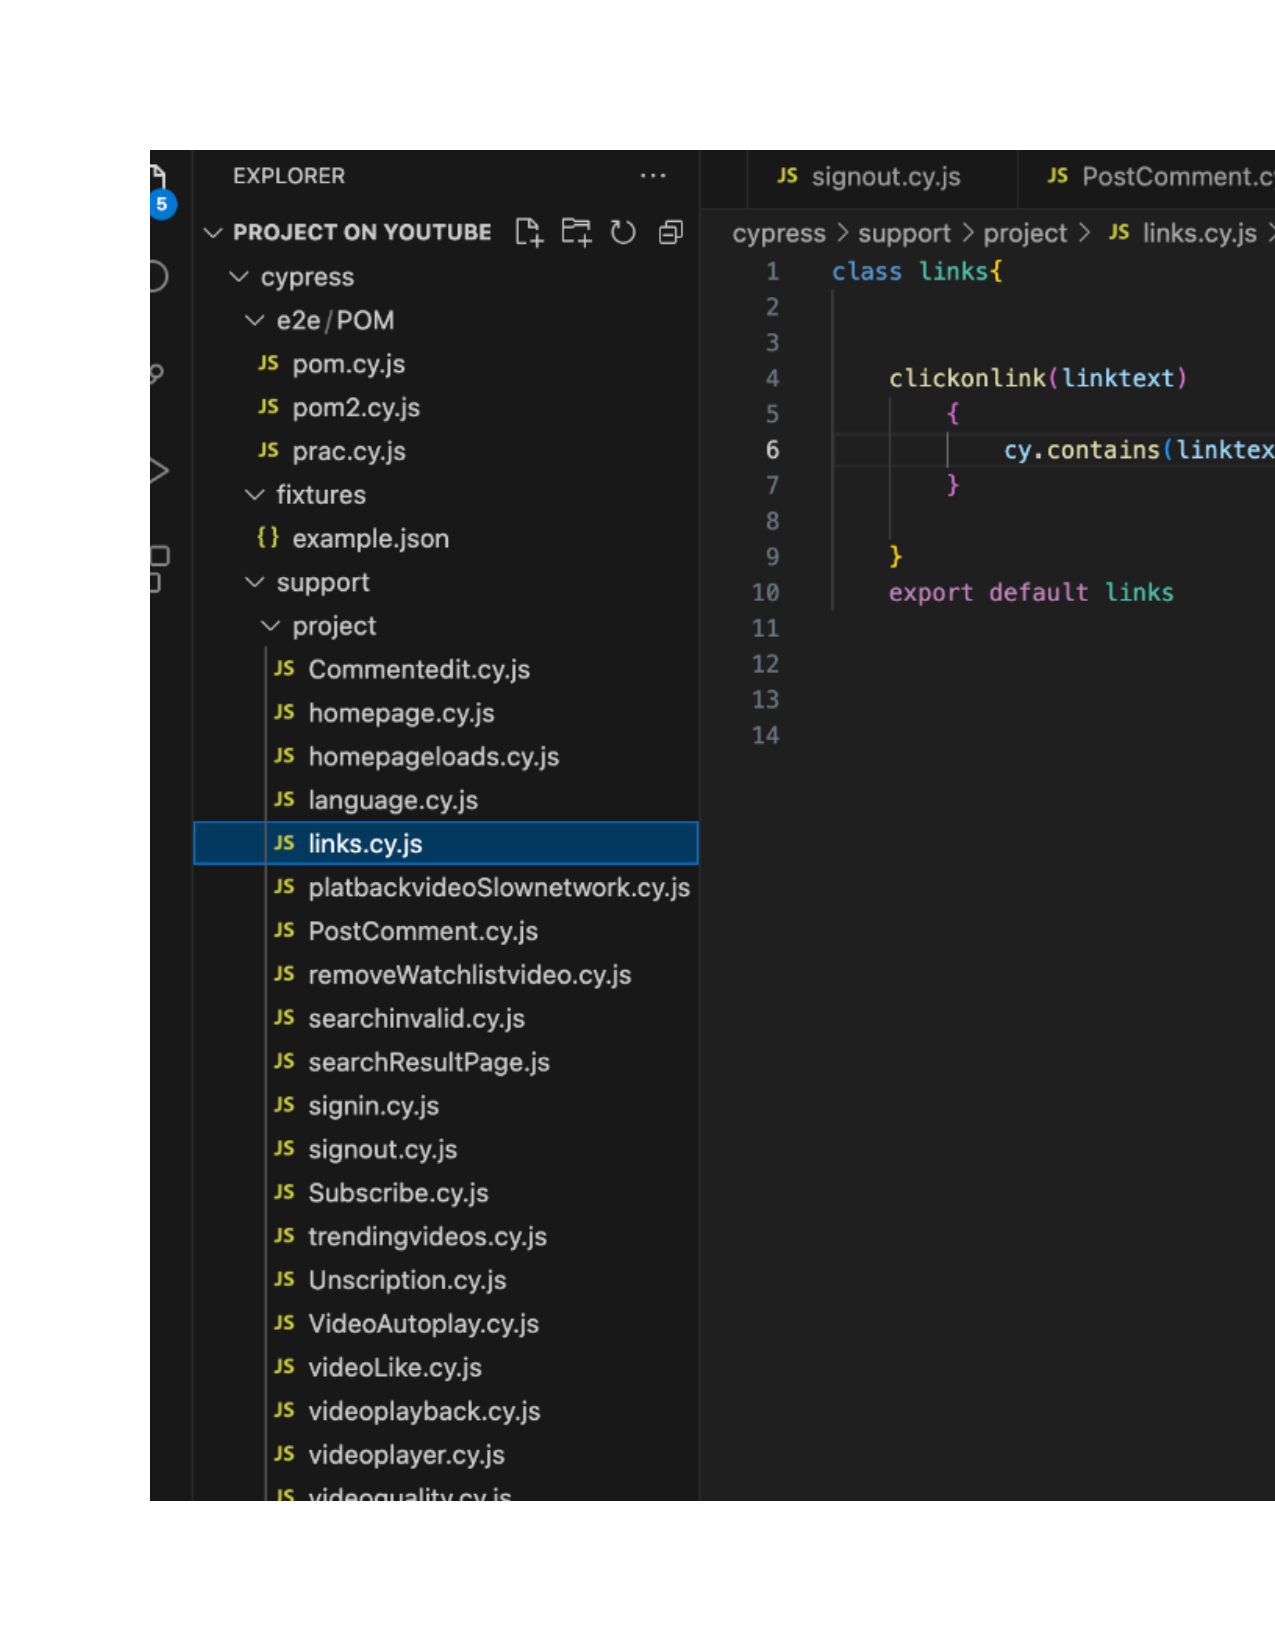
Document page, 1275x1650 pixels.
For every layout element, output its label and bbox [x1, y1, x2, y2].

picture [150, 150, 1275, 1501]
